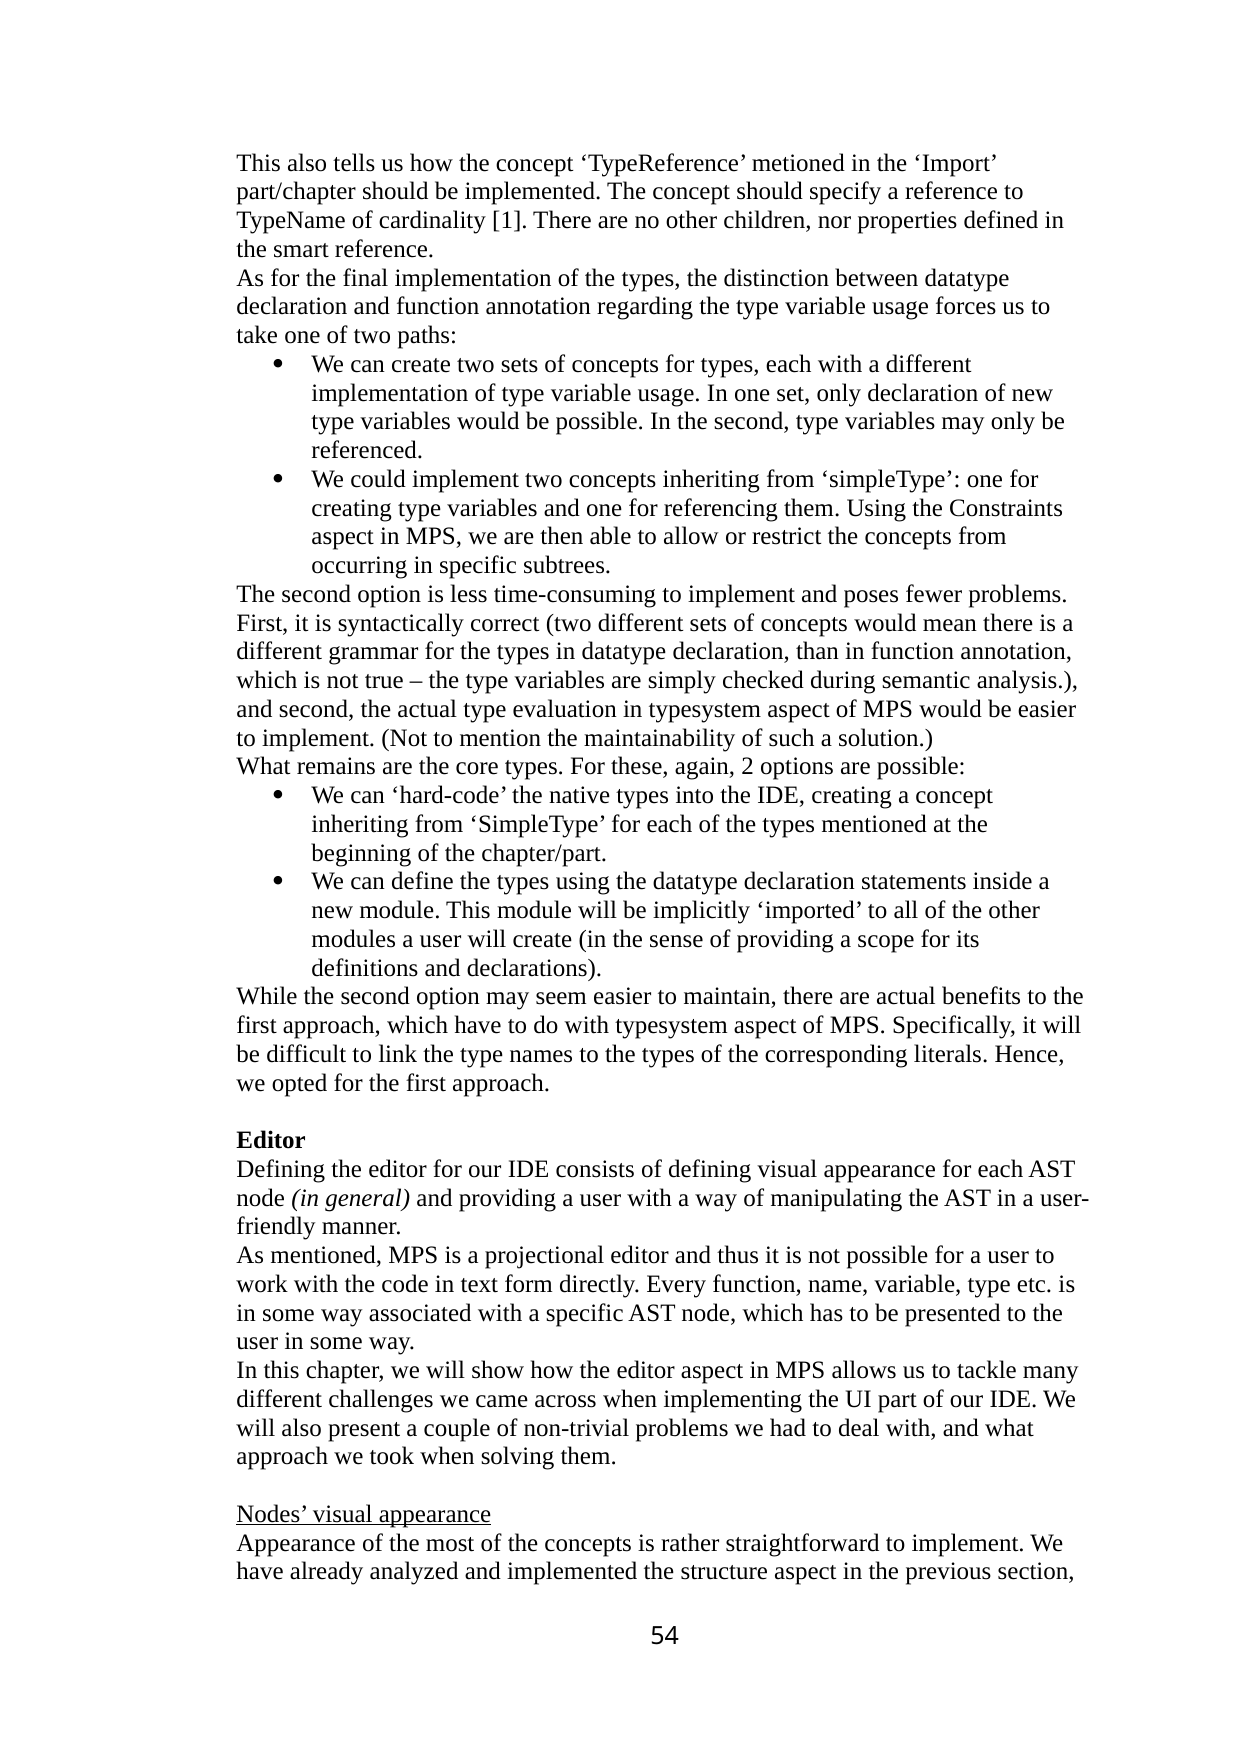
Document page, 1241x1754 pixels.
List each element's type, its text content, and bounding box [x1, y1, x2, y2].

text This also tells us how the concept ‘TypeReference’ metioned in the ‘Import’ part/chapter should be implemented. The concept should specify a reference to TypeName of cardinality [1]. There are no other children, nor properties defined in the smart reference. [236, 148, 1092, 263]
text The second option is less time-consuming to implement and poses fewer problems. First, it is syntactically correct (two different sets of concepts would mean there is a different grammar for the types in datatype declaration, than in function annotation, which is not true – the type variables are simply checked during semantic analysis.), and second, the actual type evaluation in typesystem aspect of MPS would be easier to implement. (Not to mention the maintainability of such a solution.) [236, 579, 1092, 751]
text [236, 1528, 1092, 1585]
text In this chapter, we will show how the editor aspect in MPS allows us to tackle many different challenges we came across when implementing the UI part of our IDE. We will also present a couple of non-trivial problems we had to deal with, and what approach we took when solving them. [236, 1355, 1092, 1470]
list We could implement two concepts inheriting from ‘simpleType’: one for creating type variables and one for referencing them. Using the Constraints aspect in MPS, we are then able to allow or restrict the concepts from occurring in specific subtrees. [274, 464, 1092, 579]
list We can create two sets of concepts for types, each with a different implementation of type variable usage. In one set, only declaration of new type variables would be possible. In the second, type variables may only be referenced. [274, 349, 1092, 464]
list We can ‘hard-code’ the native types into the IDE, creating a concept inheriting from ‘SimpleType’ for each of the types mentioned at the beginning of the chapter/part. [274, 780, 1092, 866]
text While the second option may seem easier to maintain, there are actual benefits to the first approach, which have to do with typesystem aspect of MPS. Specifically, it will be difficult to link the type names to the types of the corresponding literals. Hence, we opted for the first approach. [236, 981, 1092, 1096]
list We can define the types using the datatype declaration statements inside a new module. This module will be implicitly ‘imported’ to all of the other modules a user will create (in the sense of providing a scope for its definitions and declarations). [274, 866, 1092, 981]
text What remains are the core types. For these, again, 2 options are possible: [236, 751, 1092, 780]
text Defining the editor for our IDE consists of defining visual appearance for each AST node (in general) and providing a user with a way of manipulating the AST in a user-friendly manner. [236, 1154, 1092, 1240]
text Editor [236, 1125, 1092, 1154]
text As for the final implementation of the types, the distinction between datatype declaration and function annotation regarding the type variable usage forces us to take one of two paths: [236, 263, 1092, 349]
text Nodes’ visual appearance [236, 1499, 1092, 1528]
text As mentioned, MPS is a projectional editor and thus it is not possible for a user to work with the code in text form directly. Every function, name, variable, type etc. is in some way associated with a specific AST node, which has to be presented to the user in some way. [236, 1240, 1092, 1355]
